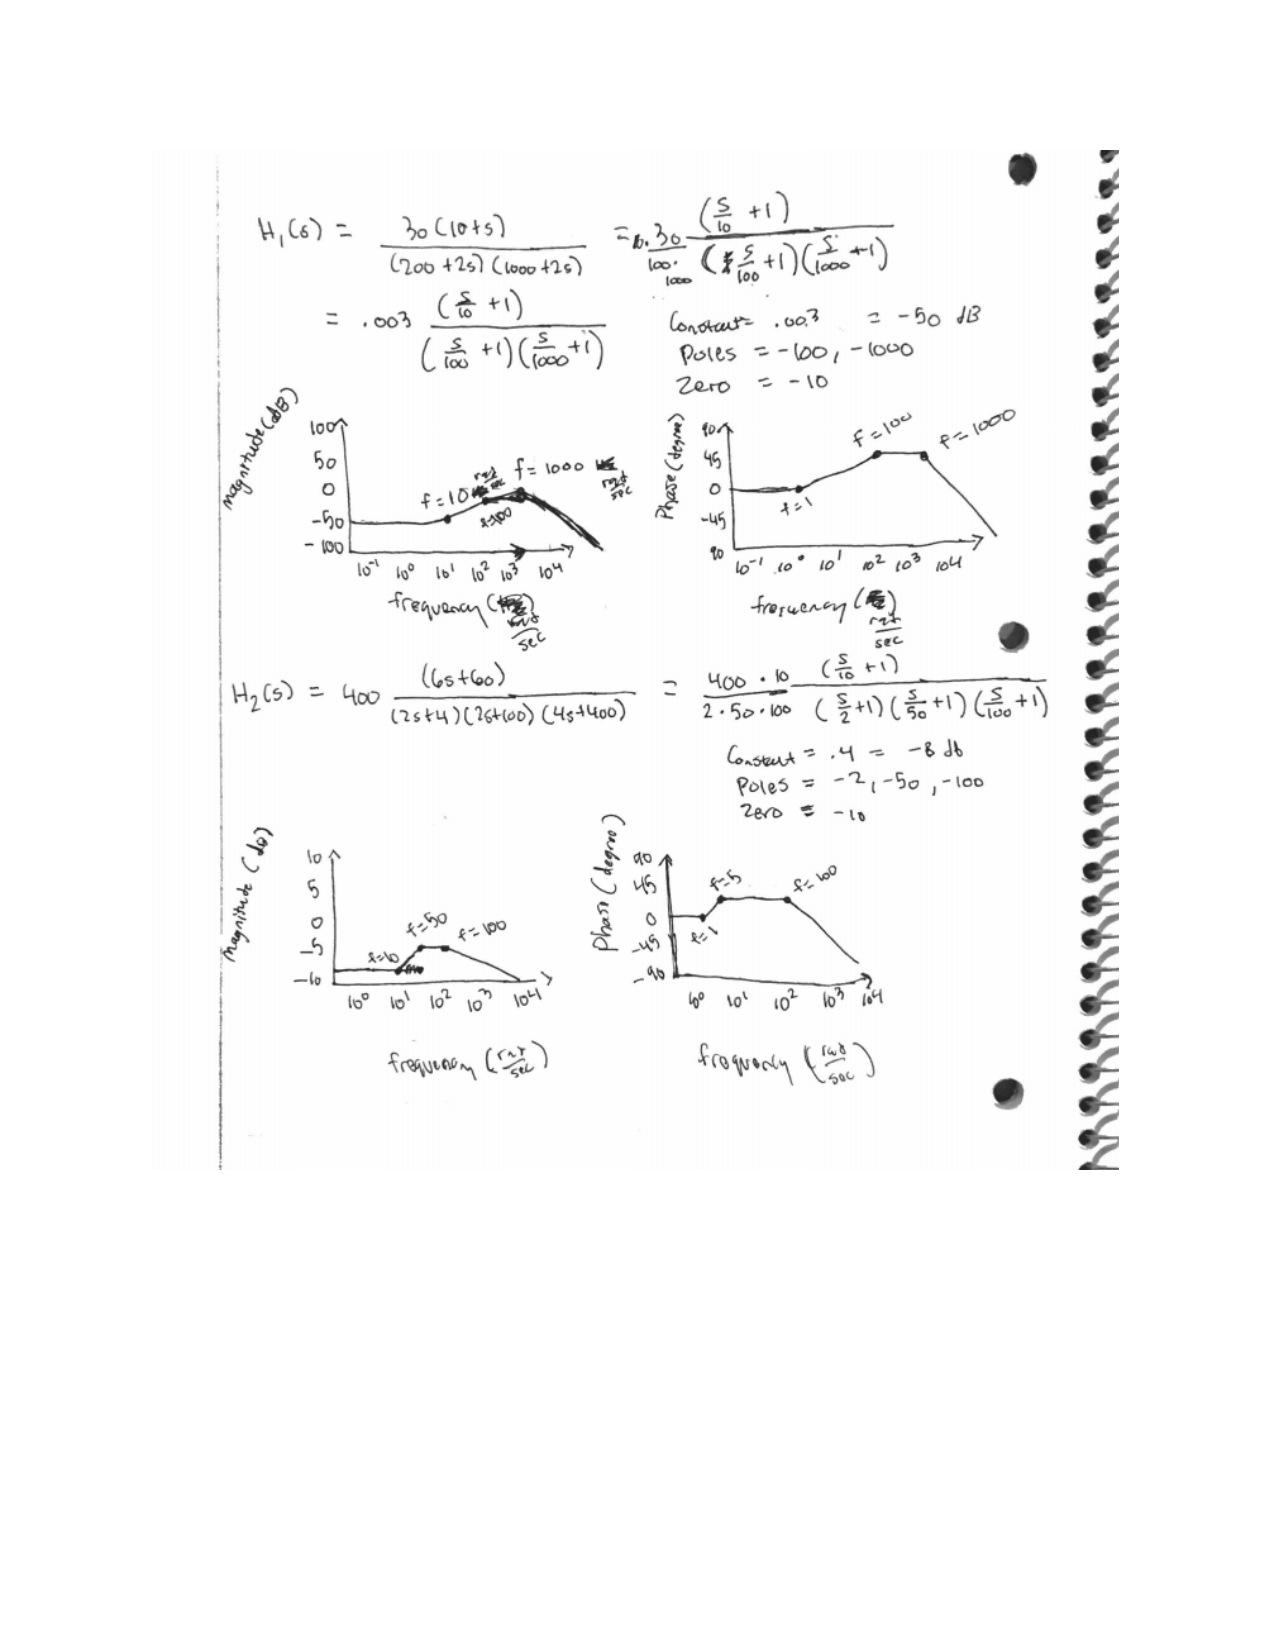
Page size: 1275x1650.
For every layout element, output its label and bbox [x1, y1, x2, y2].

picture [150, 150, 1119, 1170]
